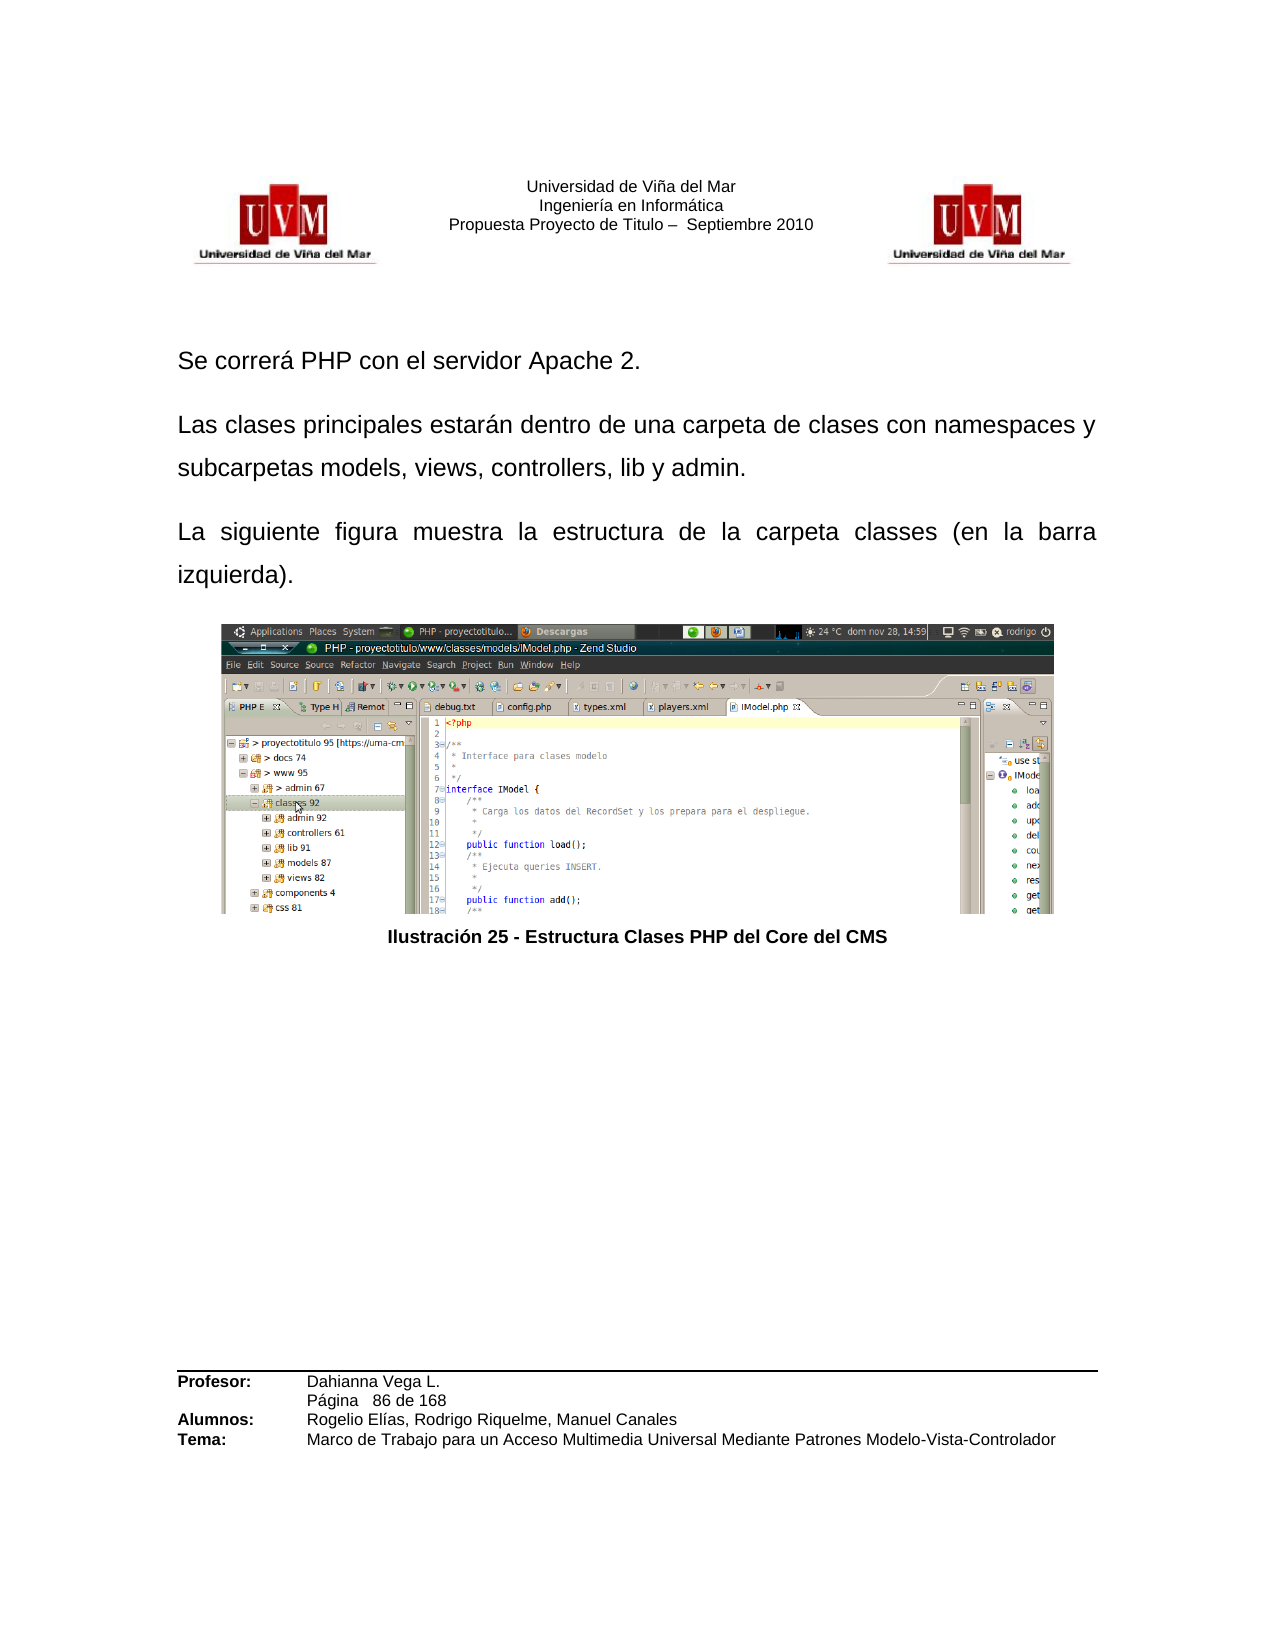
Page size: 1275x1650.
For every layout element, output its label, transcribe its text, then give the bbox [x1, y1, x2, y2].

picture [177, 176, 390, 267]
text Se correrá PHP con el servidor Apache 2. [177, 346, 1098, 375]
text La siguiente figura muestra la estructura de la carpeta classes (en la barra izquierda). [177, 517, 1098, 589]
text Ilustración 25 - Estructura Clases PHP del Core del CMS [177, 926, 1098, 948]
picture [221, 624, 1054, 914]
picture [871, 176, 1084, 267]
text Las clases principales estarán dentro de una carpeta de clases con namespaces y subcarpetas models, views, controllers, lib y admin. [177, 410, 1098, 482]
